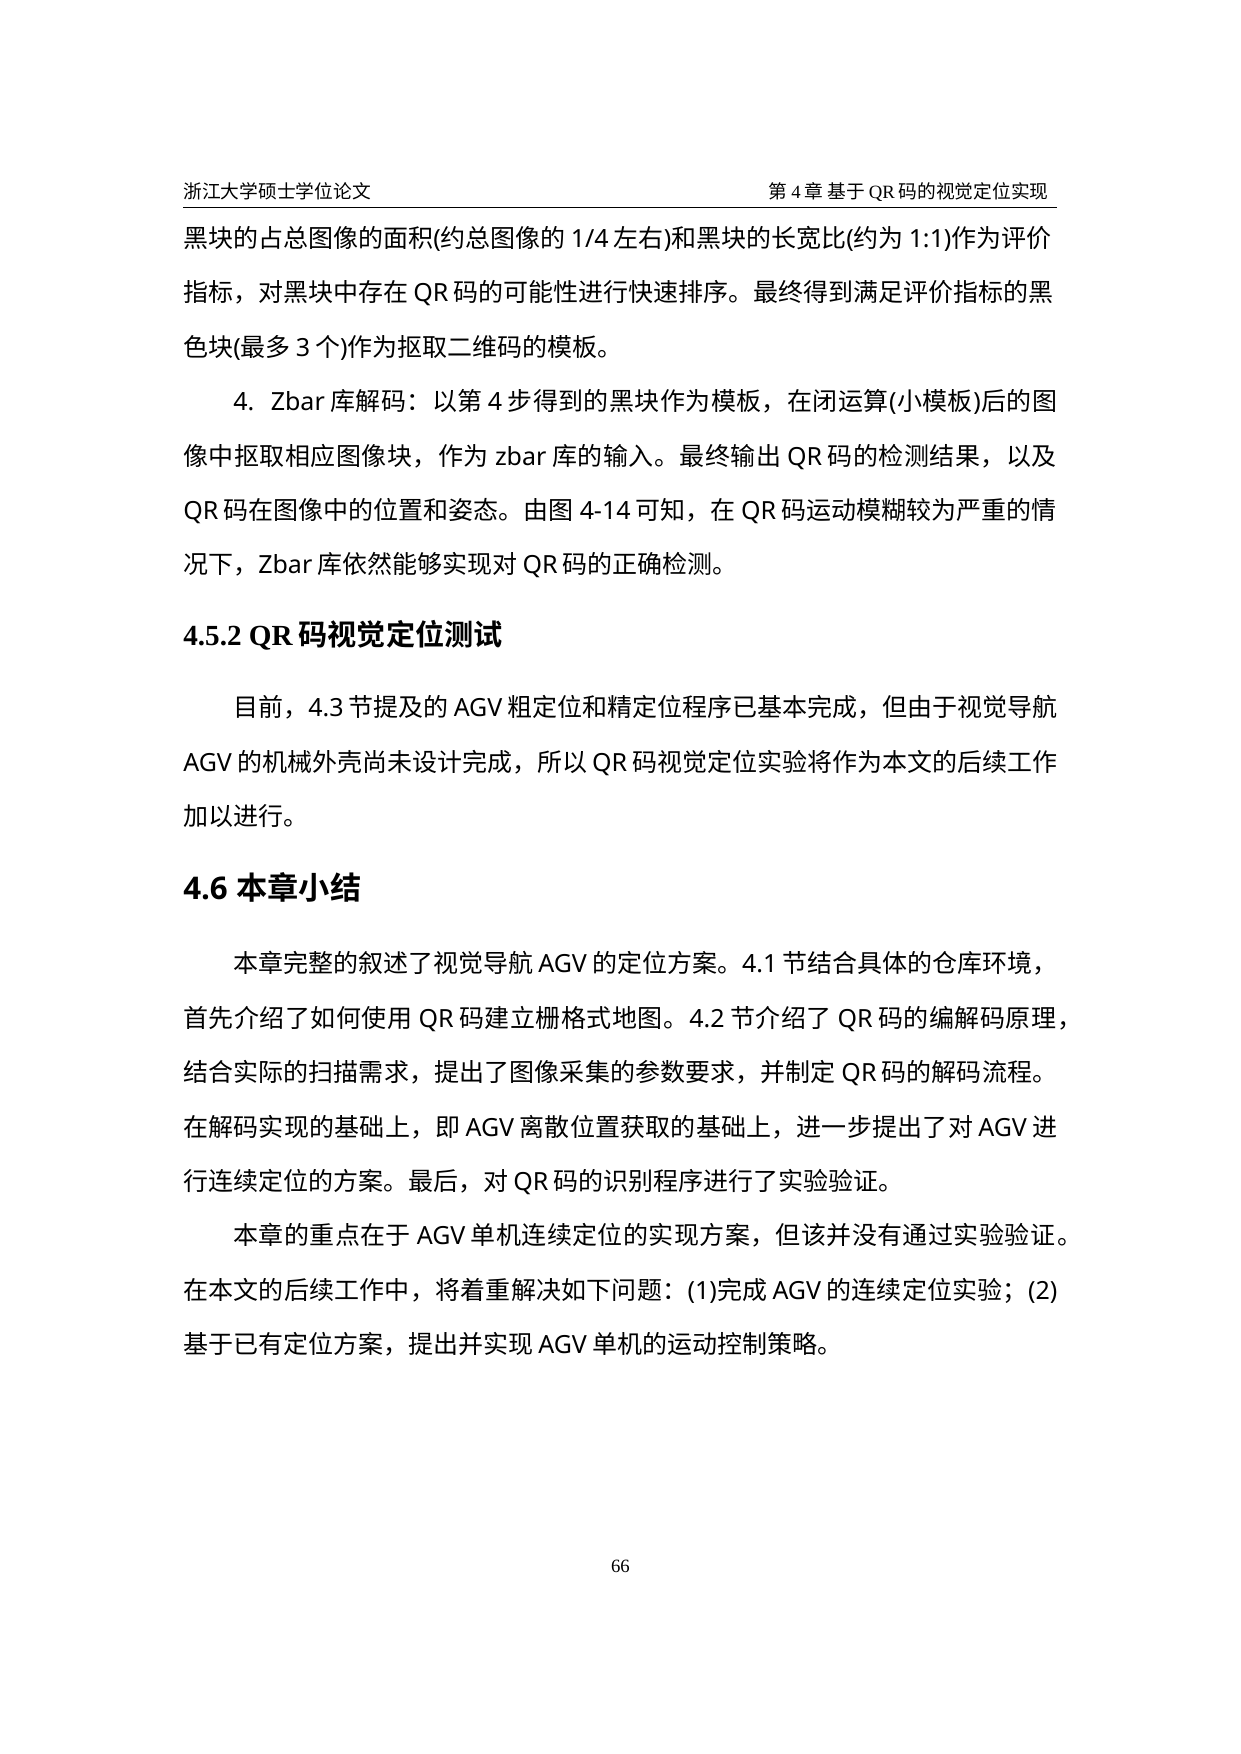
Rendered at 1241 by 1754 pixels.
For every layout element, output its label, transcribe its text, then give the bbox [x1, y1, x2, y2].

subtitle QR码视觉定位测试 [183, 612, 1057, 654]
list Zbar库解码：以第4步得到的黑块作为模板，在闭运算(小模板)后的图像中抠取相应图像块，作为zbar库的输入。最终输出QR码的检测结果，以及QR码在图像中的位置和姿态。由图4-14可知，在QR码运动模糊较为严重的情况下，Zbar库依然能够实现对QR码的正确检测。 [183, 382, 1057, 581]
text 本章的重点在于AGV单机连续定位的实现方案，但该并没有通过实验验证。在本文的后续工作中，将着重解决如下问题：(1)完成AGV的连续定位实验；(2)基于已有定位方案，提出并实现AGV单机的运动控制策略。 [183, 1216, 1057, 1361]
text 目前，4.3节提及的AGV粗定位和精定位程序已基本完成，但由于视觉导航AGV的机械外壳尚未设计完成，所以QR码视觉定位实验将作为本文的后续工作加以进行。 [183, 688, 1057, 833]
subtitle 本章小结 [183, 863, 1057, 909]
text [183, 218, 1057, 363]
text 本章完整的叙述了视觉导航AGV的定位方案。4.1节结合具体的仓库环境，首先介绍了如何使用QR码建立栅格式地图。4.2节介绍了QR码的编解码原理，结合实际的扫描需求，提出了图像采集的参数要求，并制定QR码的解码流程。在解码实现的基础上，即AGV离散位置获取的基础上，进一步提出了对AGV进行连续定位的方案。最后，对QR码的识别程序进行了实验验证。 [183, 944, 1057, 1198]
